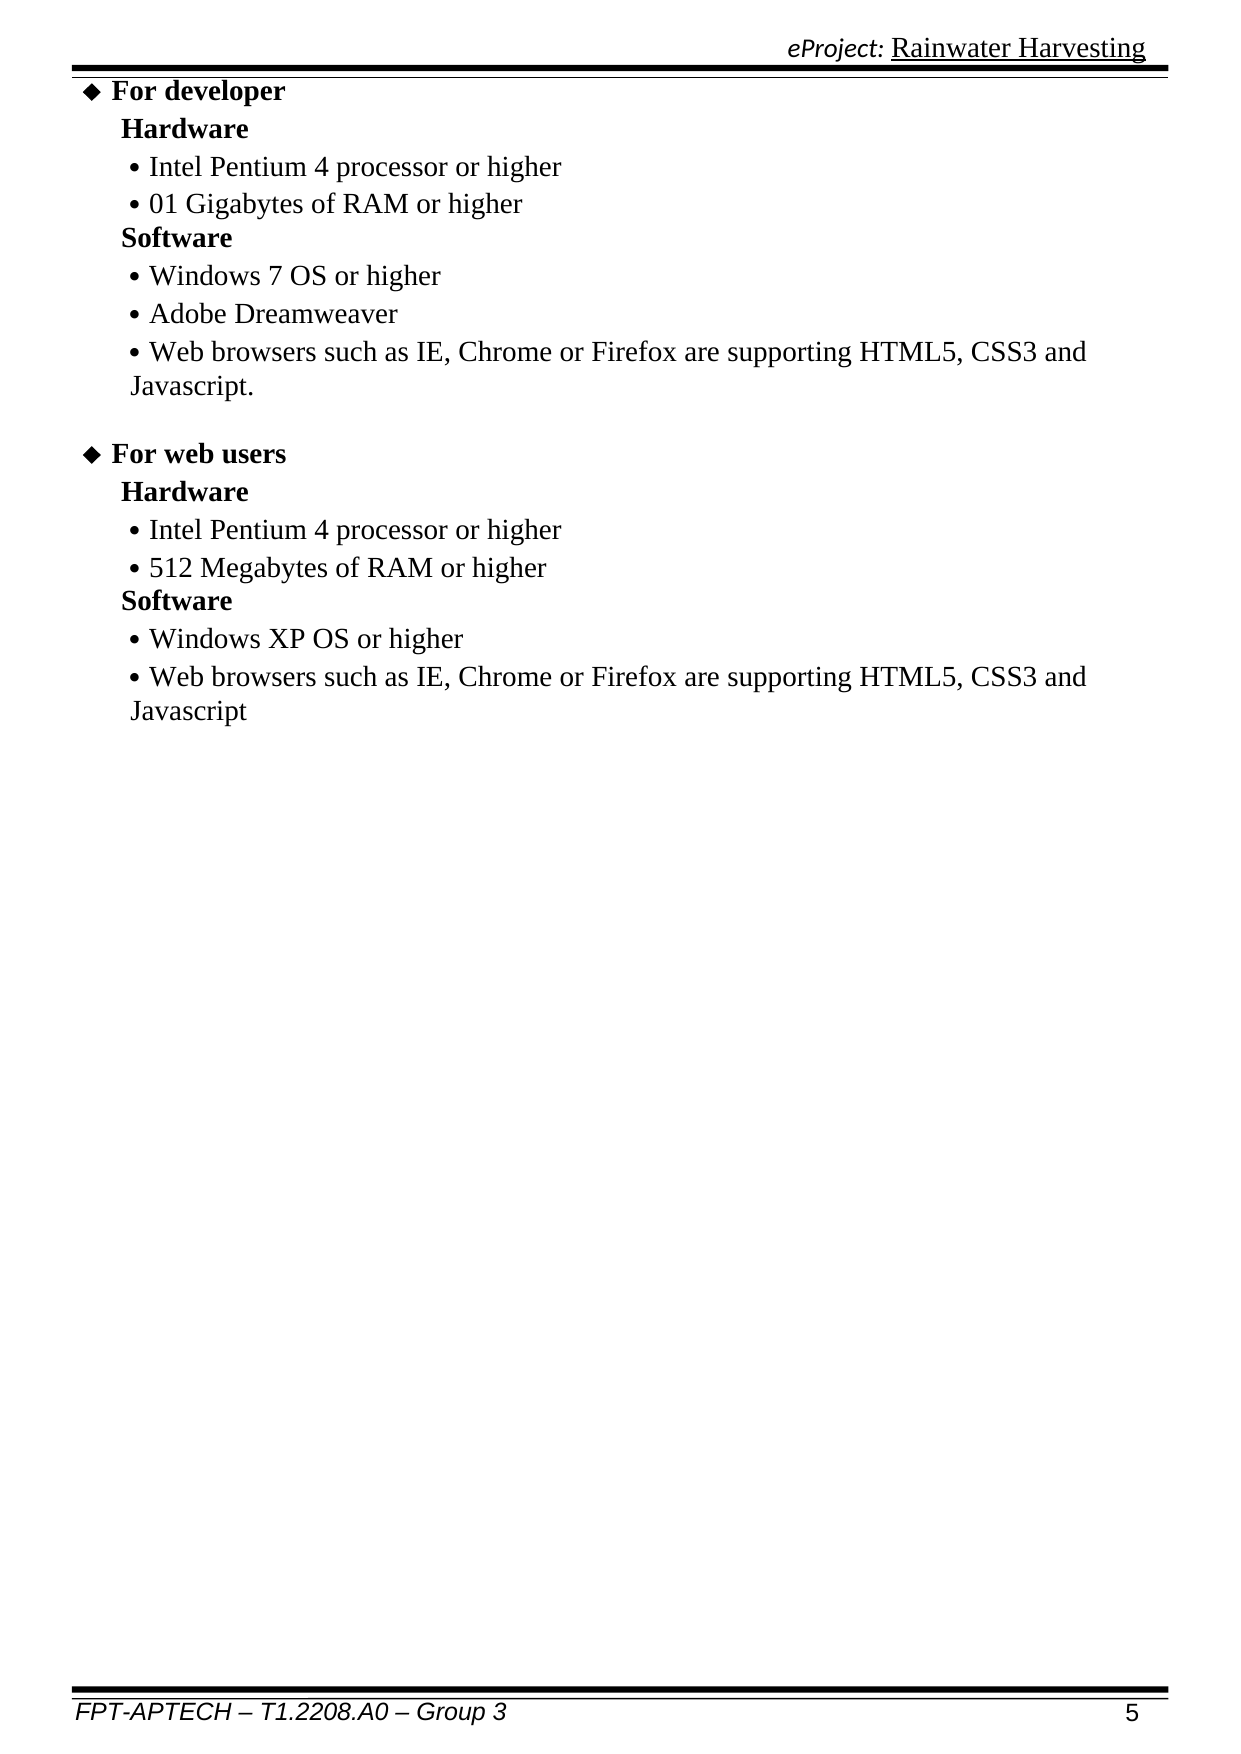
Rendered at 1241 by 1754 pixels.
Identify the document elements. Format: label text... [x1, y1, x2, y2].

list 512 Megabytes of RAM or higher [130, 550, 1170, 583]
text Hardware [83, 111, 1170, 144]
list For web users [83, 436, 1170, 469]
list Windows XP OS or higher [130, 621, 1170, 655]
list For developer [83, 73, 1170, 107]
text Software [83, 220, 1170, 253]
list Adobe Dreamweaver [130, 296, 1170, 330]
list Web browsers such as IE, Chrome or Firefox are supporting HTML5, CSS3 and Javascript. [130, 334, 1170, 401]
list 01 Gigabytes of RAM or higher [130, 186, 1170, 220]
list Intel Pentium 4 processor or higher [130, 512, 1170, 545]
list Intel Pentium 4 processor or higher [130, 149, 1170, 182]
text Hardware [83, 474, 1170, 507]
list Windows 7 OS or higher [130, 258, 1170, 292]
text Software [83, 583, 1170, 617]
list Web browsers such as IE, Chrome or Firefox are supporting HTML5, CSS3 and Javascript [130, 659, 1170, 726]
